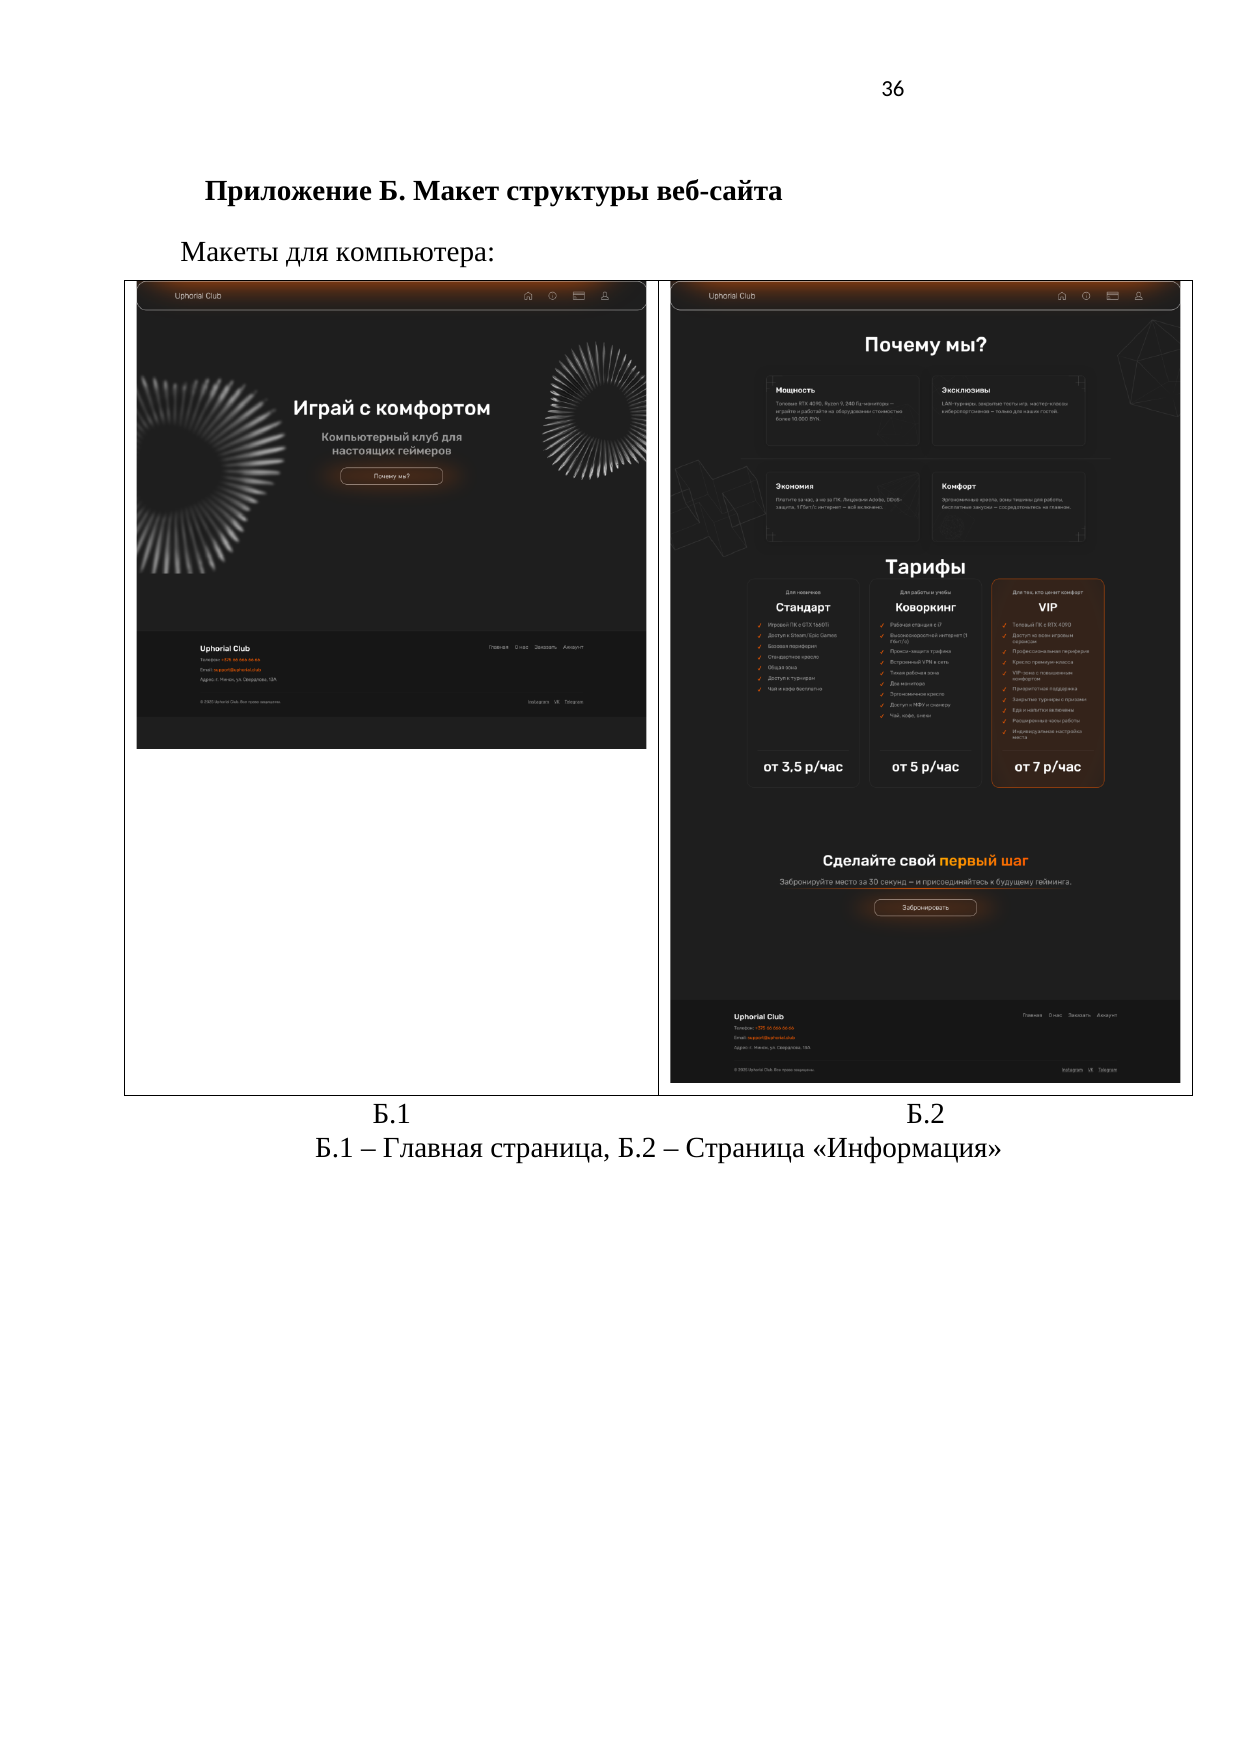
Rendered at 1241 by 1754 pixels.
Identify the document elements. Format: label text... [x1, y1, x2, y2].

table_header [125, 281, 658, 1095]
table_header [659, 281, 1192, 1095]
picture [136, 281, 647, 749]
table_cell Б.1 – Главная страница, Б.2 – Страница «Информация» [125, 1130, 1192, 1163]
table_cell Б.2 [659, 1096, 1192, 1130]
table_cell Б.1 [125, 1096, 658, 1130]
picture [670, 281, 1181, 1083]
text Макеты для компьютера: [136, 234, 1181, 268]
subtitle Приложение Б. Макет структуры веб-сайта [136, 173, 1181, 206]
